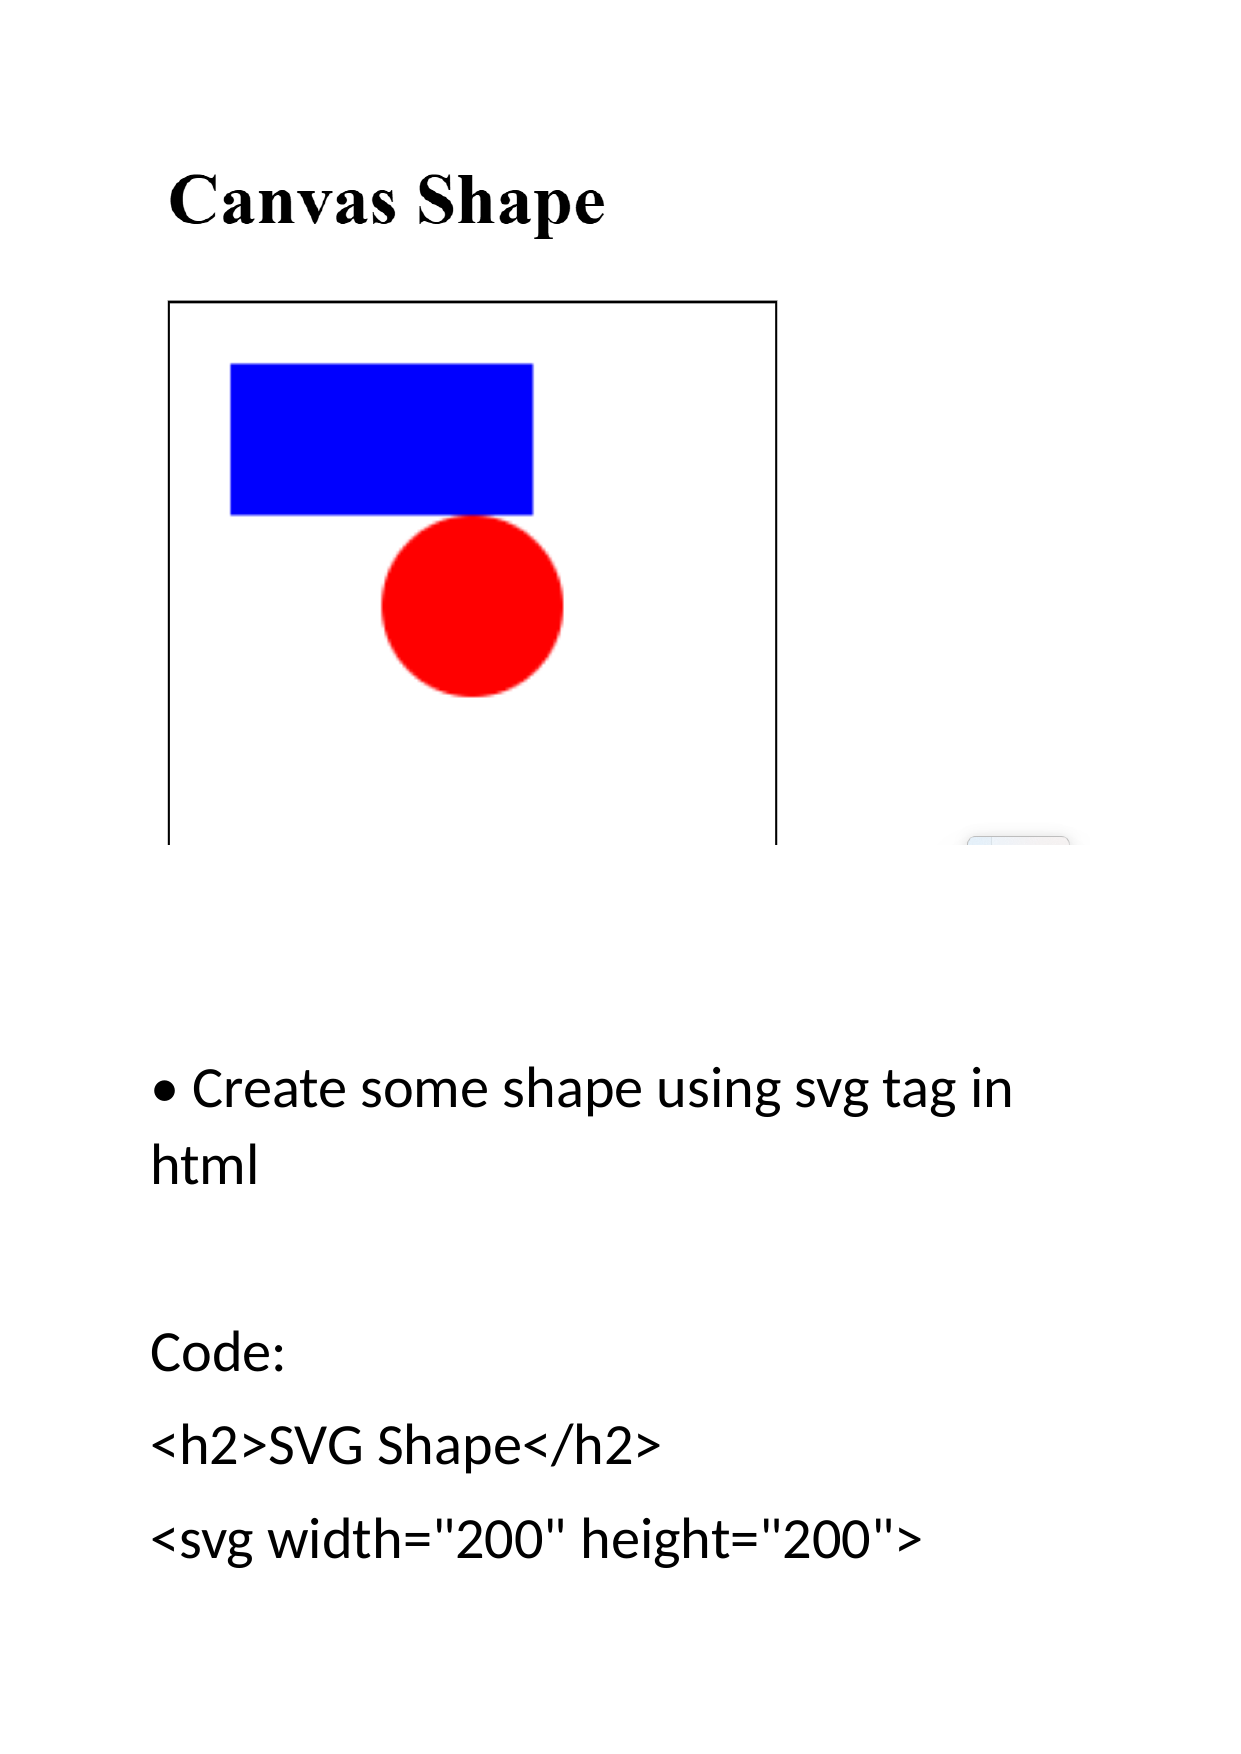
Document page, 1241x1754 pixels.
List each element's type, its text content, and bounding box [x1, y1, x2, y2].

text <svg width="200" height="200"> [150, 1502, 1090, 1573]
text <h2>SVG Shape</h2> [150, 1408, 1090, 1479]
text Code: [150, 1314, 1090, 1386]
text • Create some shape using svg tag in html [150, 1051, 1090, 1199]
picture [150, 150, 1091, 845]
